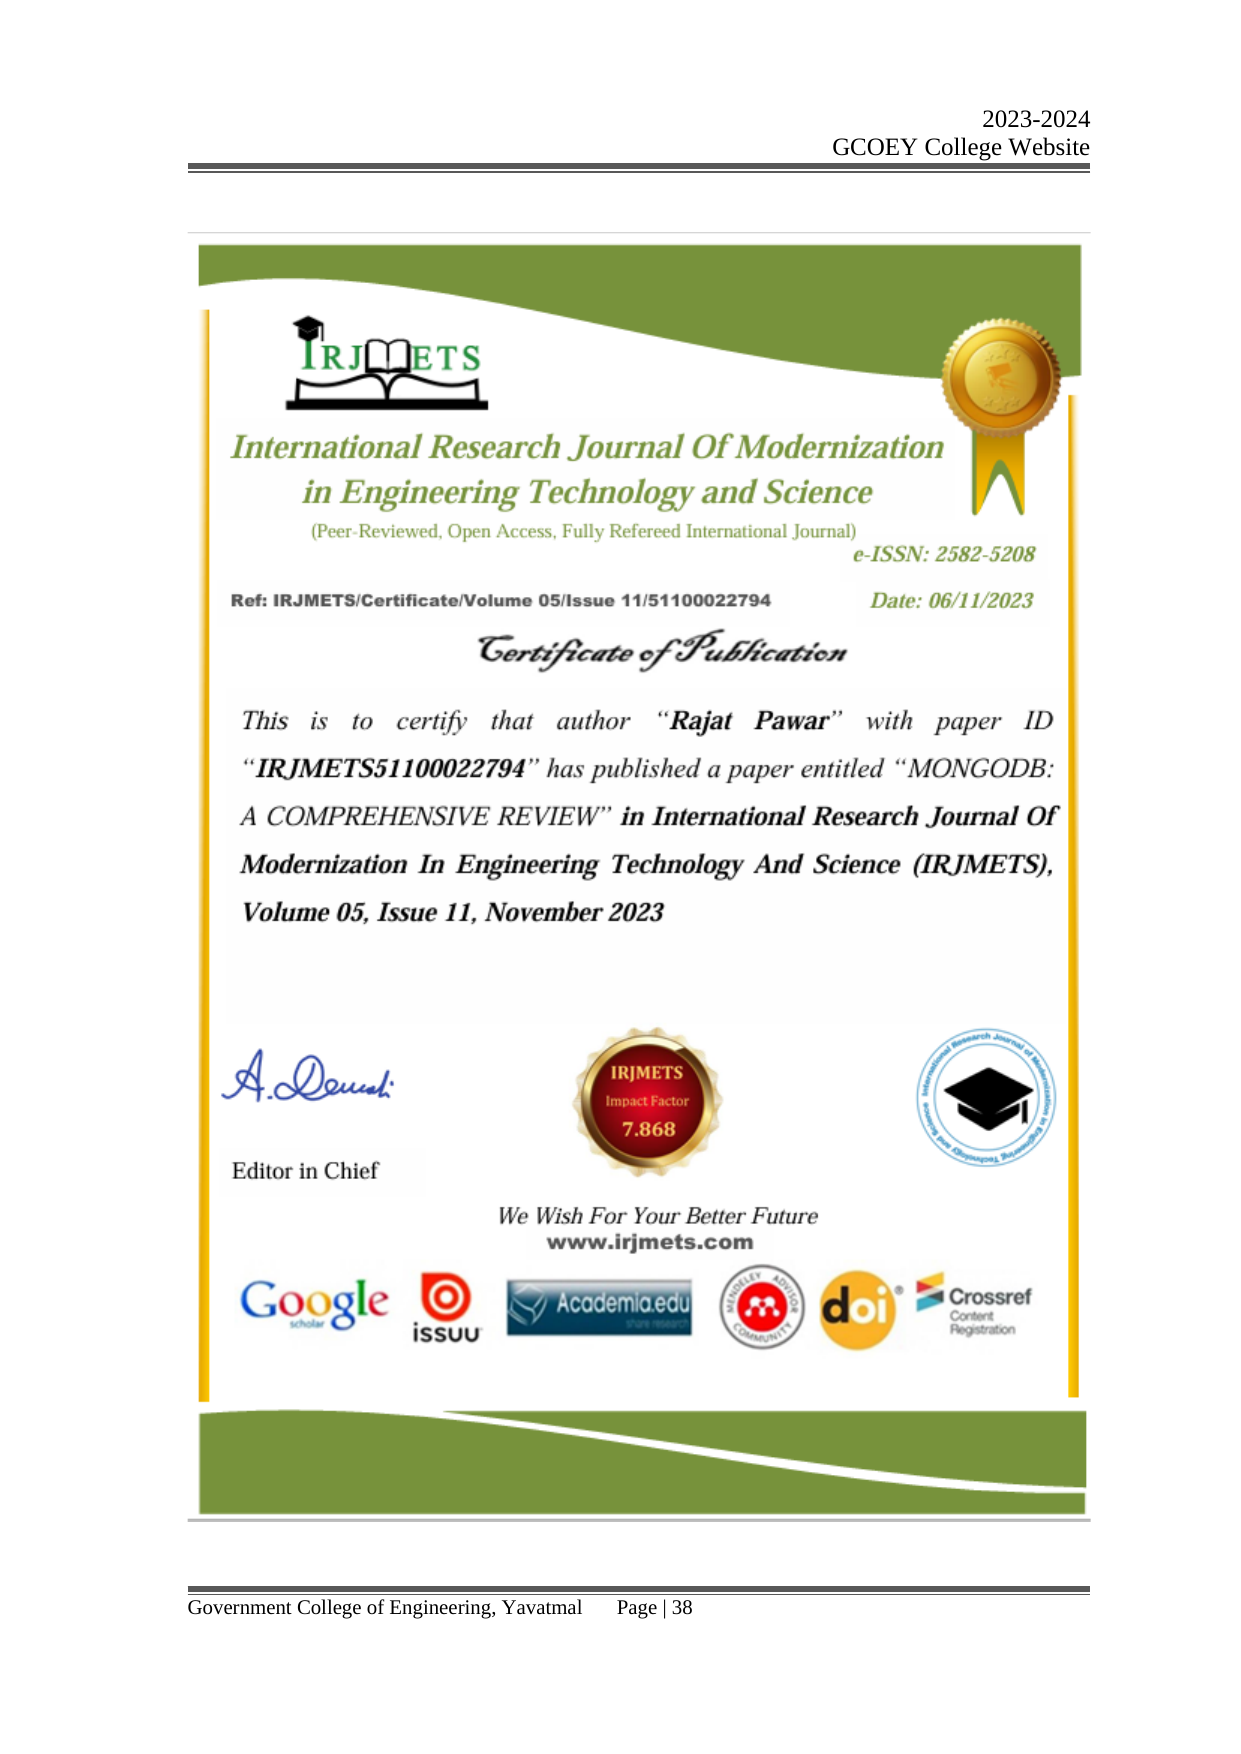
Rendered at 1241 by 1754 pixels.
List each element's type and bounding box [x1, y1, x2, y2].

picture [187, 232, 1091, 1522]
